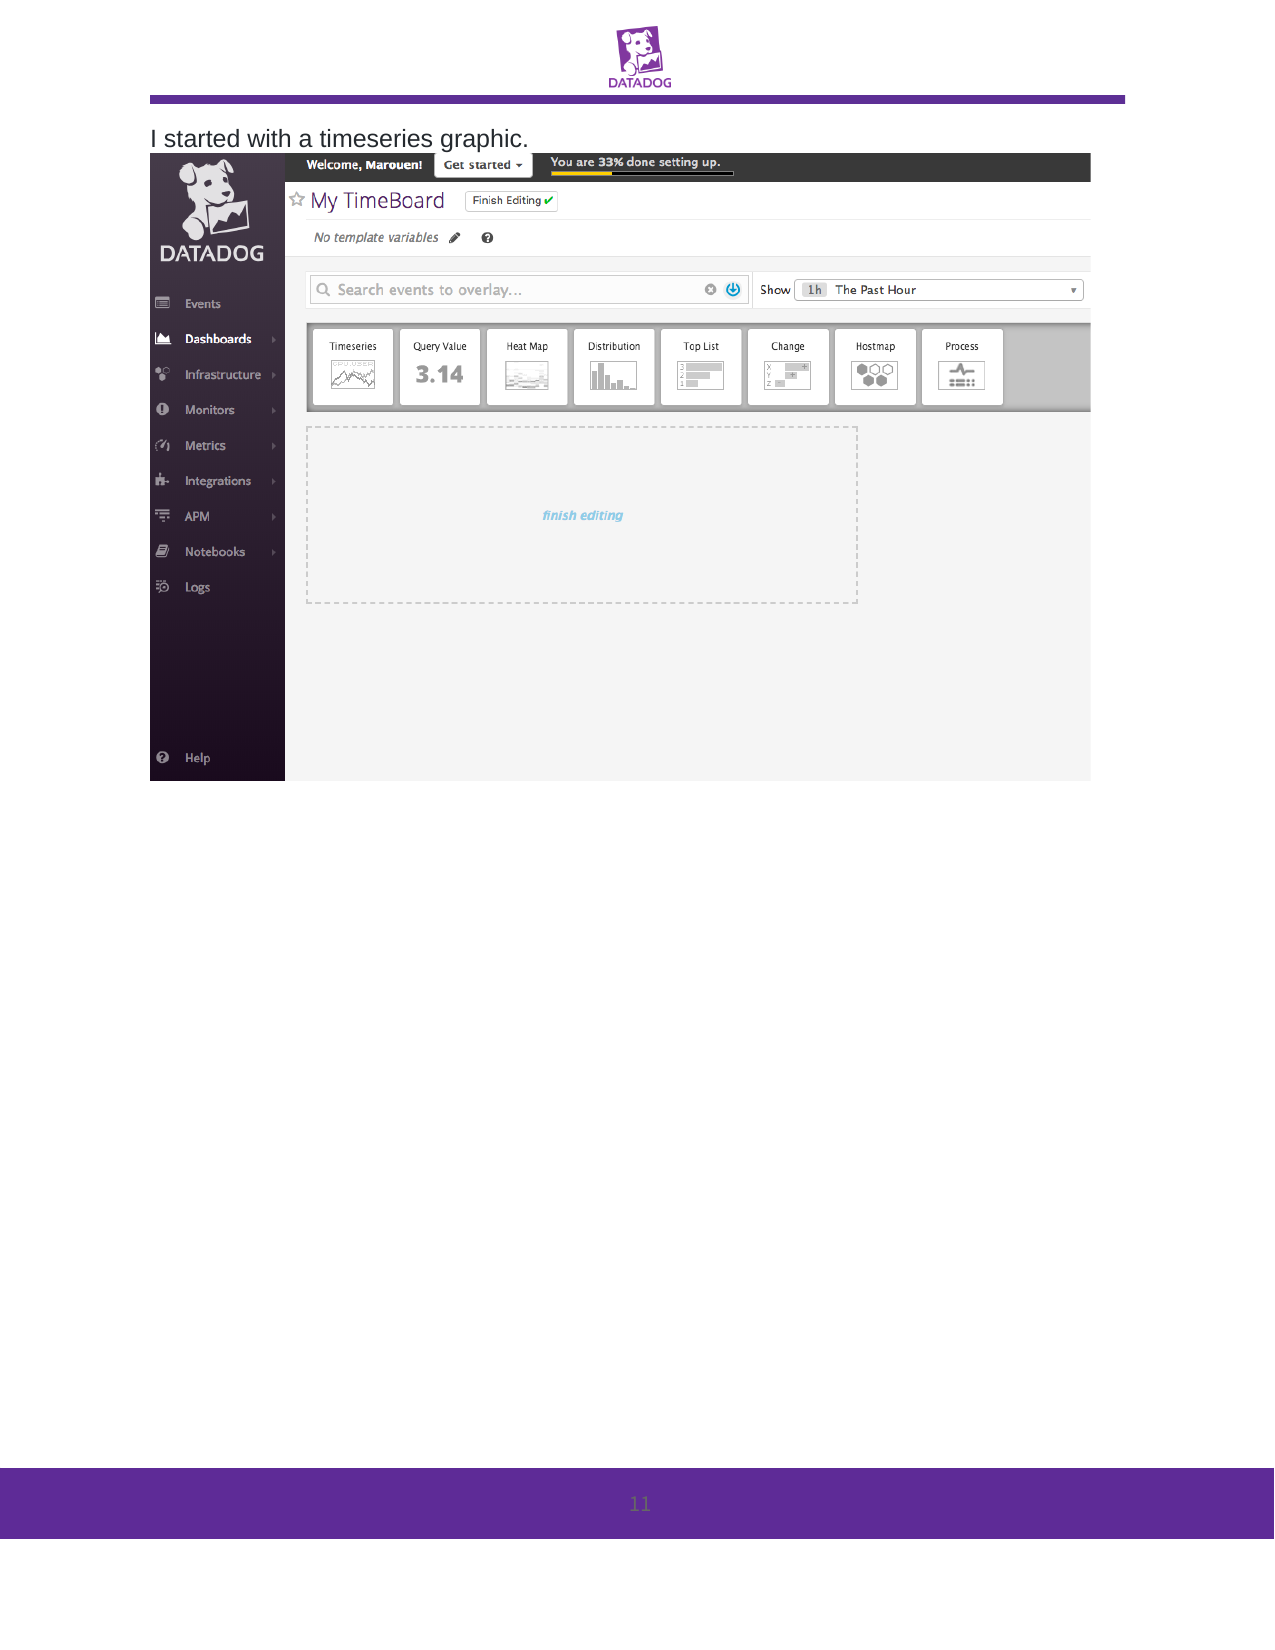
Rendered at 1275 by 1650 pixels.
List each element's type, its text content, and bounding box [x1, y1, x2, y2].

picture [150, 95, 1125, 104]
picture [599, 20, 676, 92]
picture [150, 153, 1091, 781]
